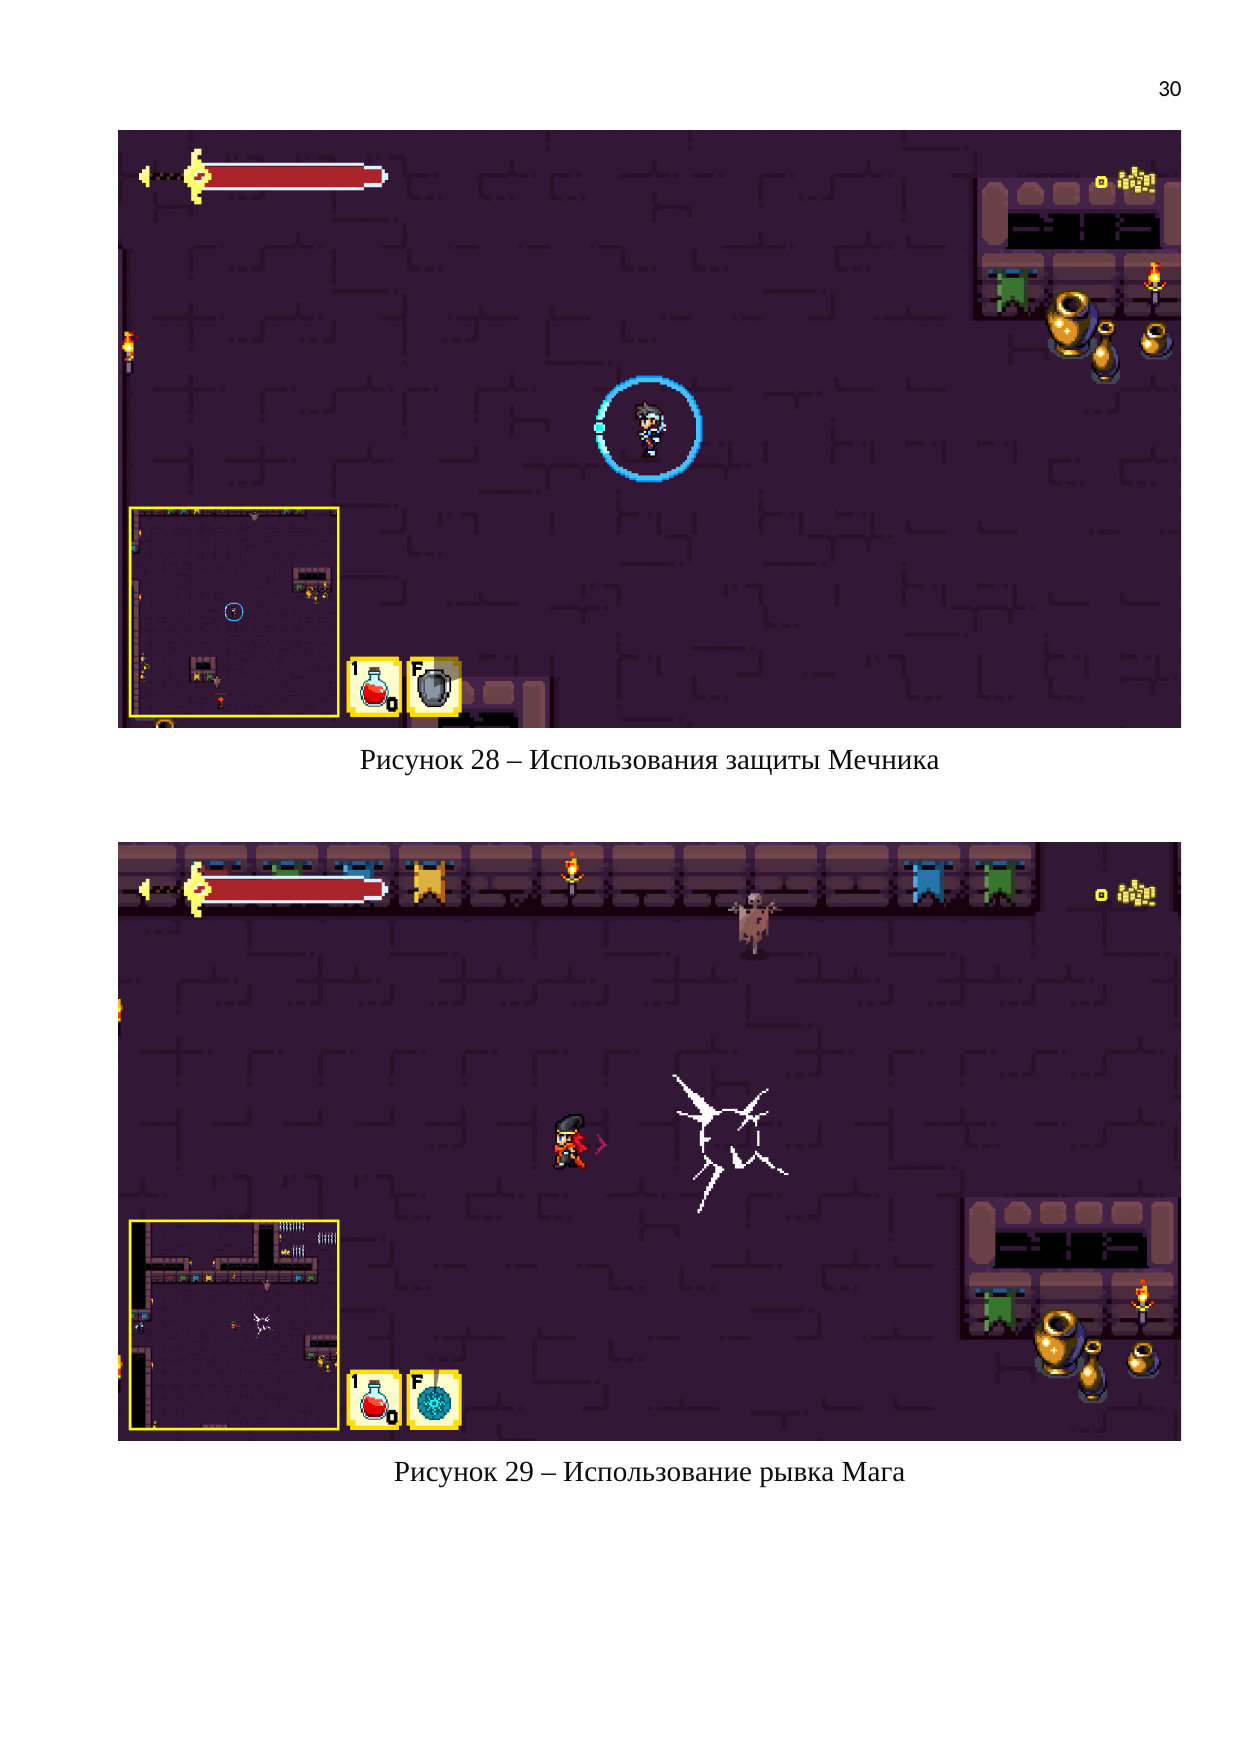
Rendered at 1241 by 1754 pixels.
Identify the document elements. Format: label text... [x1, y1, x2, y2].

picture [118, 842, 1182, 1441]
text Рисунок 29 – Использование рывка Мага [118, 1454, 1181, 1488]
text Рисунок 28 – Использования защиты Мечника [118, 742, 1181, 775]
picture [118, 130, 1182, 728]
